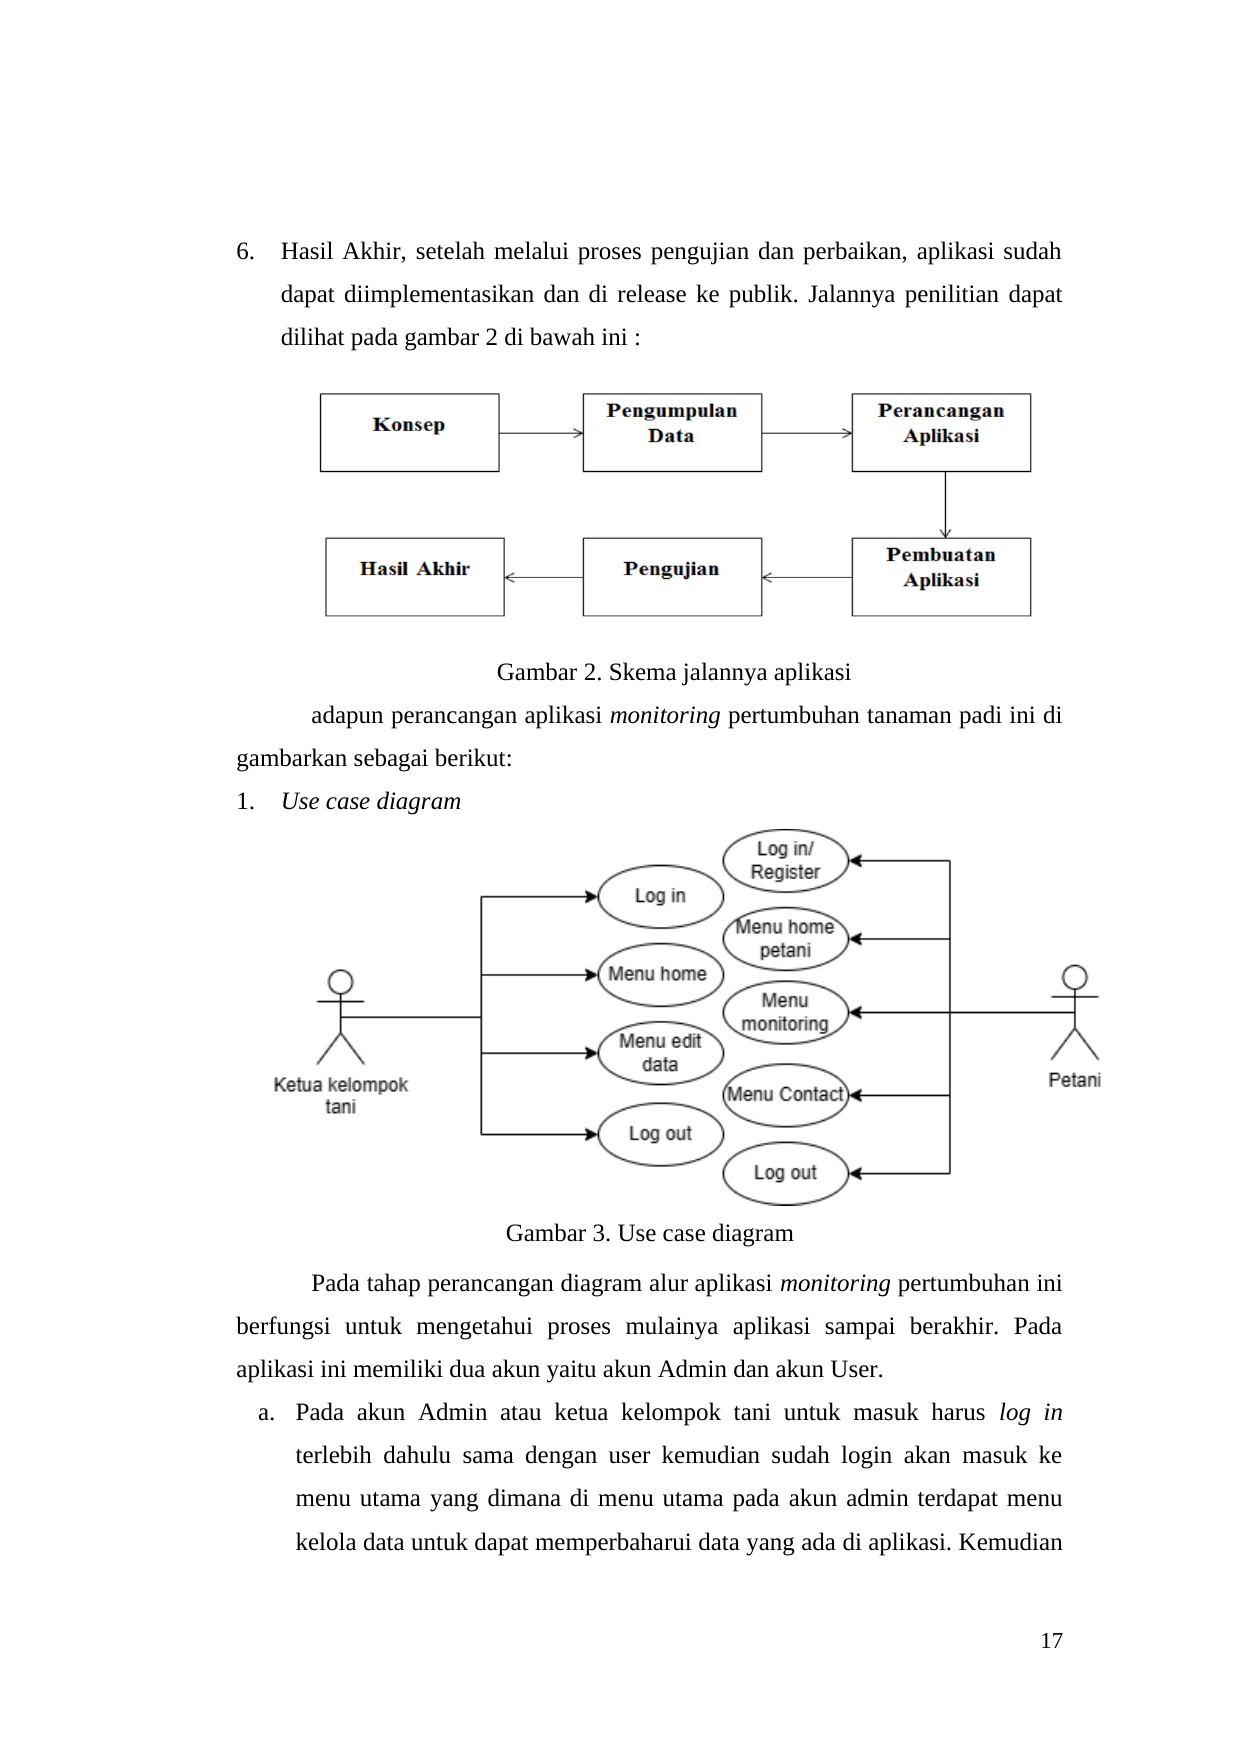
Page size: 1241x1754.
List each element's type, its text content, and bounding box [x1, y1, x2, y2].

list Use case diagram [236, 786, 1063, 815]
picture [285, 370, 1063, 648]
picture [273, 829, 1101, 1206]
list Hasil Akhir, setelah melalui proses pengujian dan perbaikan, aplikasi sudah dapat diimplementasikan dan di release ke publik. Jalannya penilitian dapat dilihat pada gambar 2 di bawah ini : [236, 236, 1063, 351]
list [258, 1397, 1063, 1555]
text Pada tahap perancangan diagram alur aplikasi monitoring pertumbuhan ini berfungsi untuk mengetahui proses mulainya aplikasi sampai berakhir. Pada aplikasi ini memiliki dua akun yaitu akun Admin dan akun User. [236, 1268, 1063, 1383]
